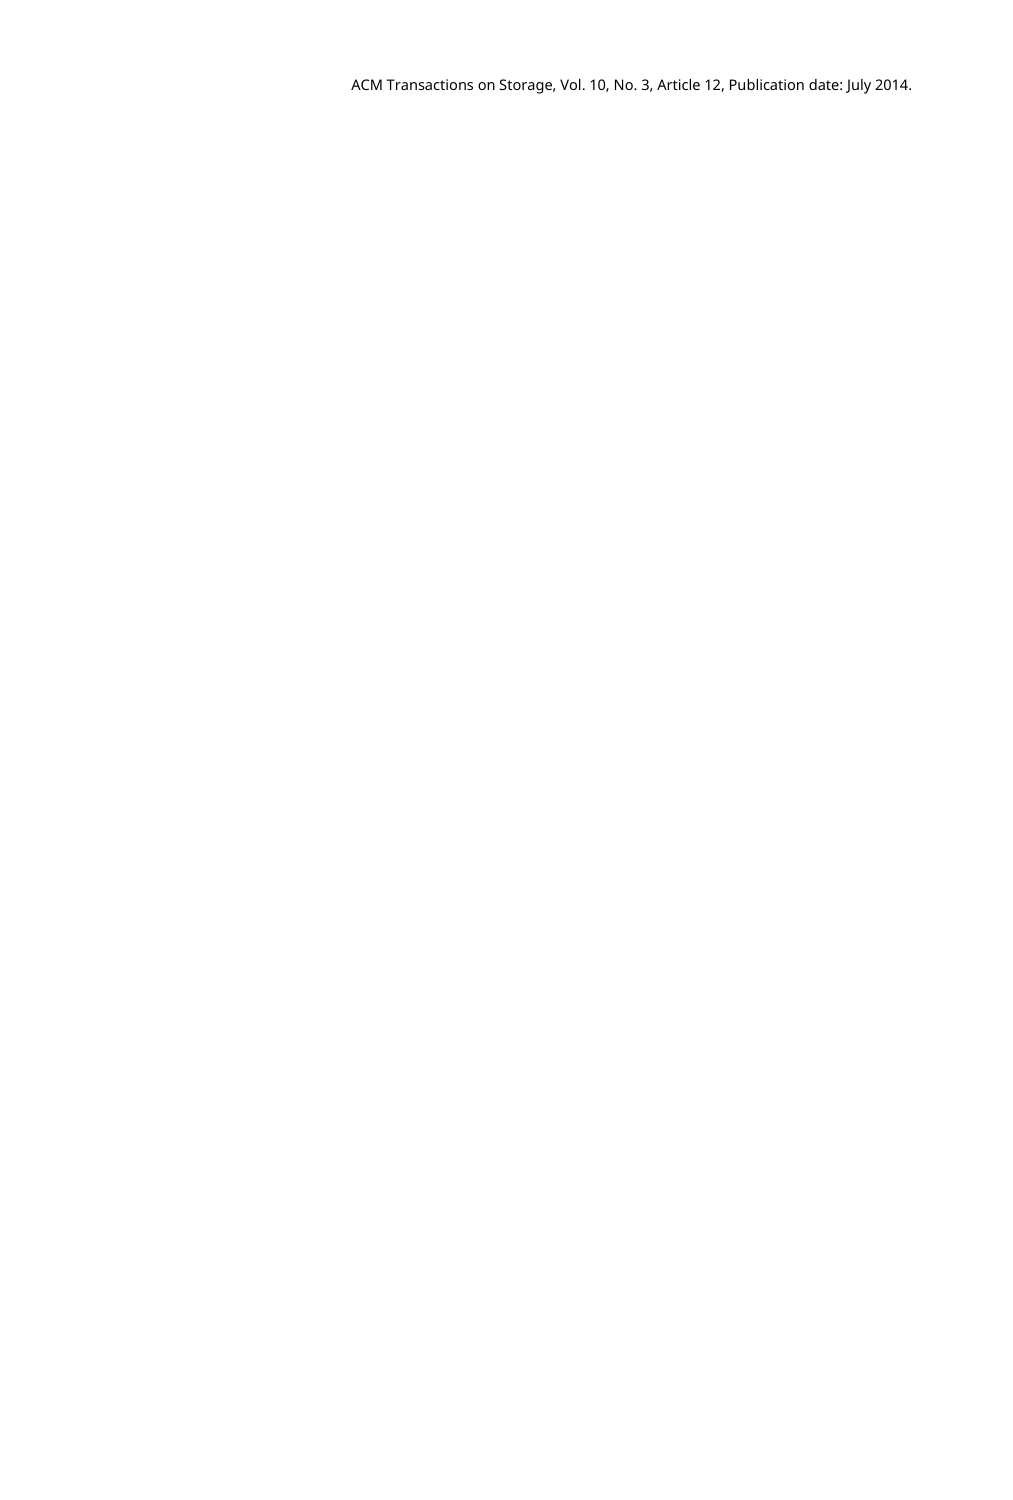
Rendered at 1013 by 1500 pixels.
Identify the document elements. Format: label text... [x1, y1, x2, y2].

text ACM Transactions on Storage, Vol. 10, No. 3, Article 12, Publication date: July 2014. [90, 76, 912, 93]
